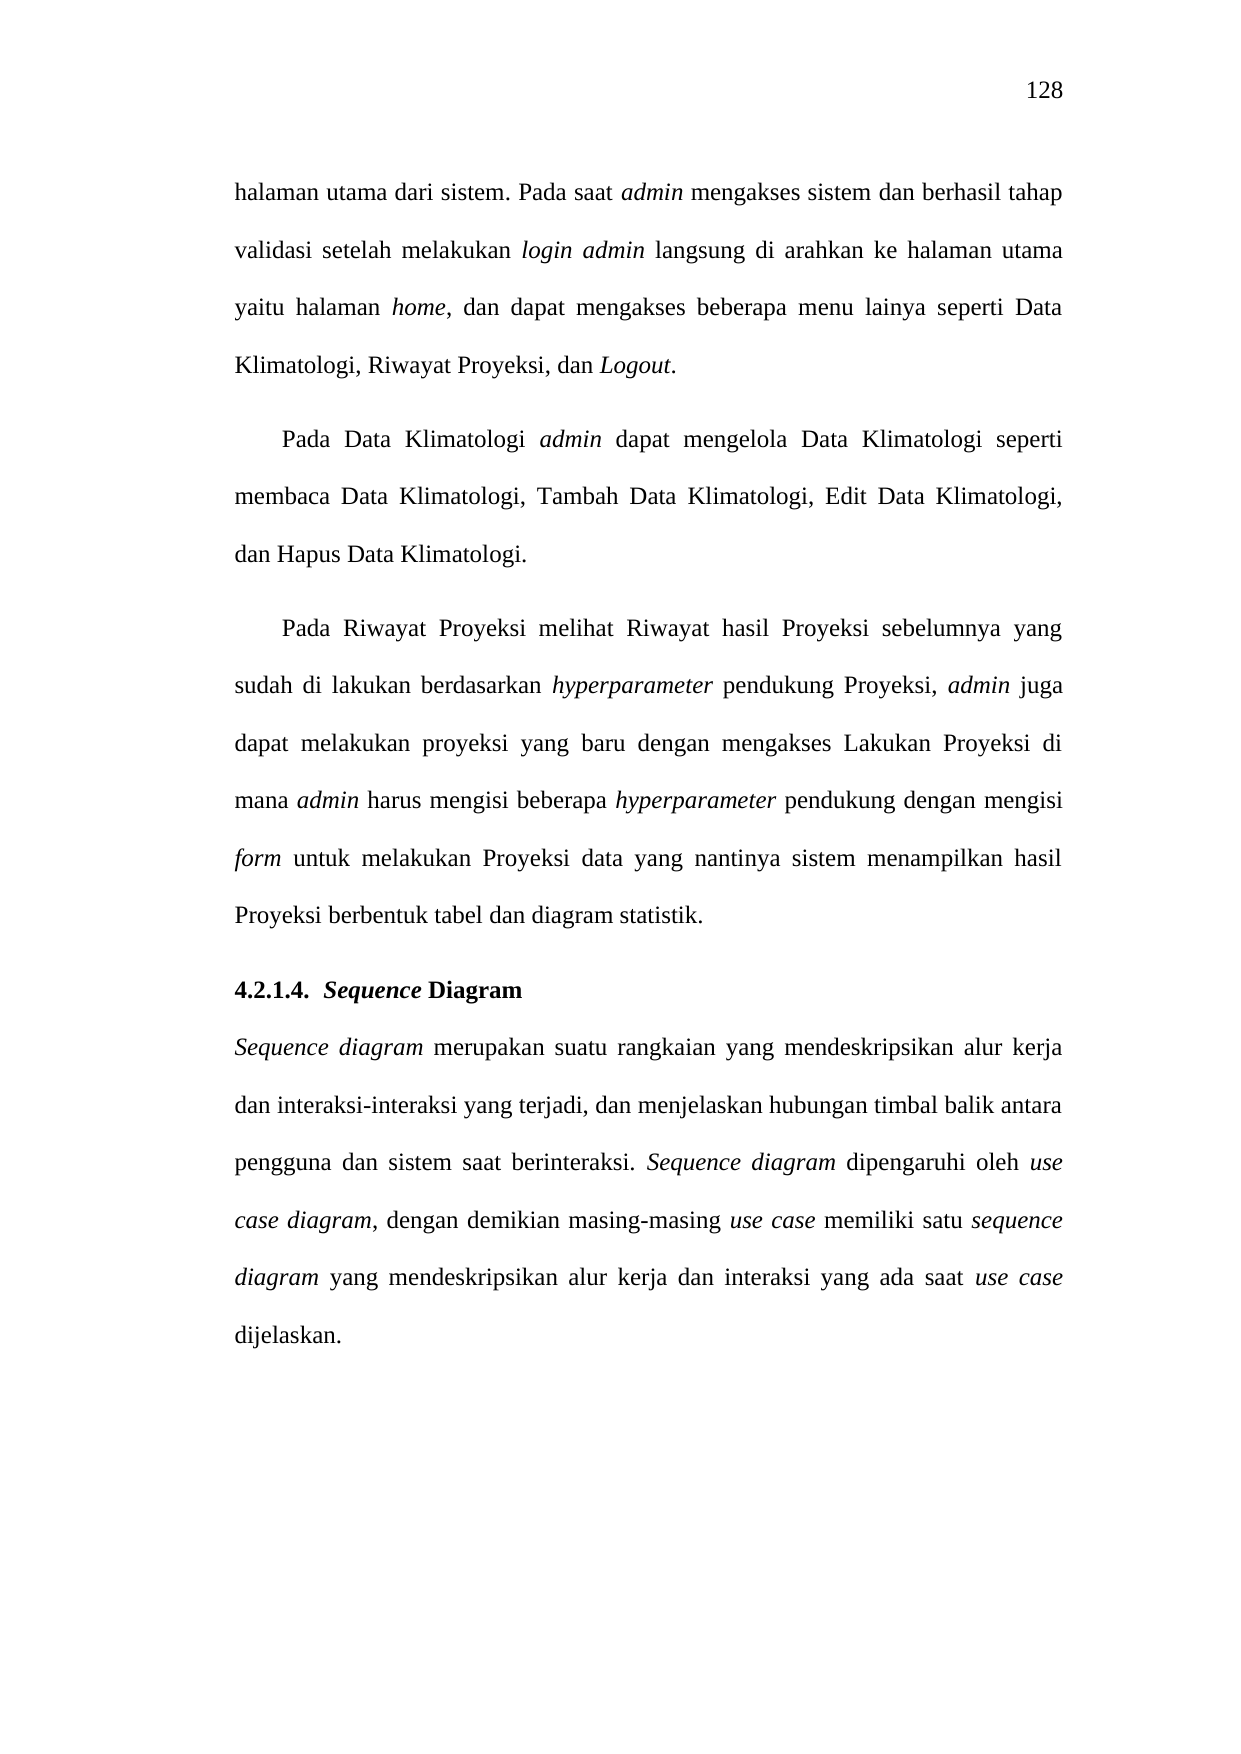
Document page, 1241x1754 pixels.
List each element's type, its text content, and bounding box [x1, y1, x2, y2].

text Pada Data Klimatologi admin dapat mengelola Data Klimatologi seperti membaca Data Klimatologi, Tambah Data Klimatologi, Edit Data Klimatologi, dan Hapus Data Klimatologi. [234, 424, 1063, 568]
text Pada Riwayat Proyeksi melihat Riwayat hasil Proyeksi sebelumnya yang sudah di lakukan berdasarkan hyperparameter pendukung Proyeksi, admin juga dapat melakukan proyeksi yang baru dengan mengakses Lakukan Proyeksi di mana admin harus mengisi beberapa hyperparameter pendukung dengan mengisi form untuk melakukan Proyeksi data yang nantinya sistem menampilkan hasil Proyeksi berbentuk tabel dan diagram statistik. [234, 613, 1063, 929]
text Sequence diagram merupakan suatu rangkaian yang mendeskripsikan alur kerja dan interaksi-interaksi yang terjadi, dan menjelaskan hubungan timbal balik antara pengguna dan sistem saat berinteraksi. Sequence diagram dipengaruhi oleh use case diagram, dengan demikian masing-masing use case memiliki satu sequence diagram yang mendeskripsikan alur kerja dan interaksi yang ada saat use case dijelaskan. [234, 1032, 1063, 1348]
subtitle Sequence Diagram [234, 975, 1063, 1003]
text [234, 177, 1063, 378]
